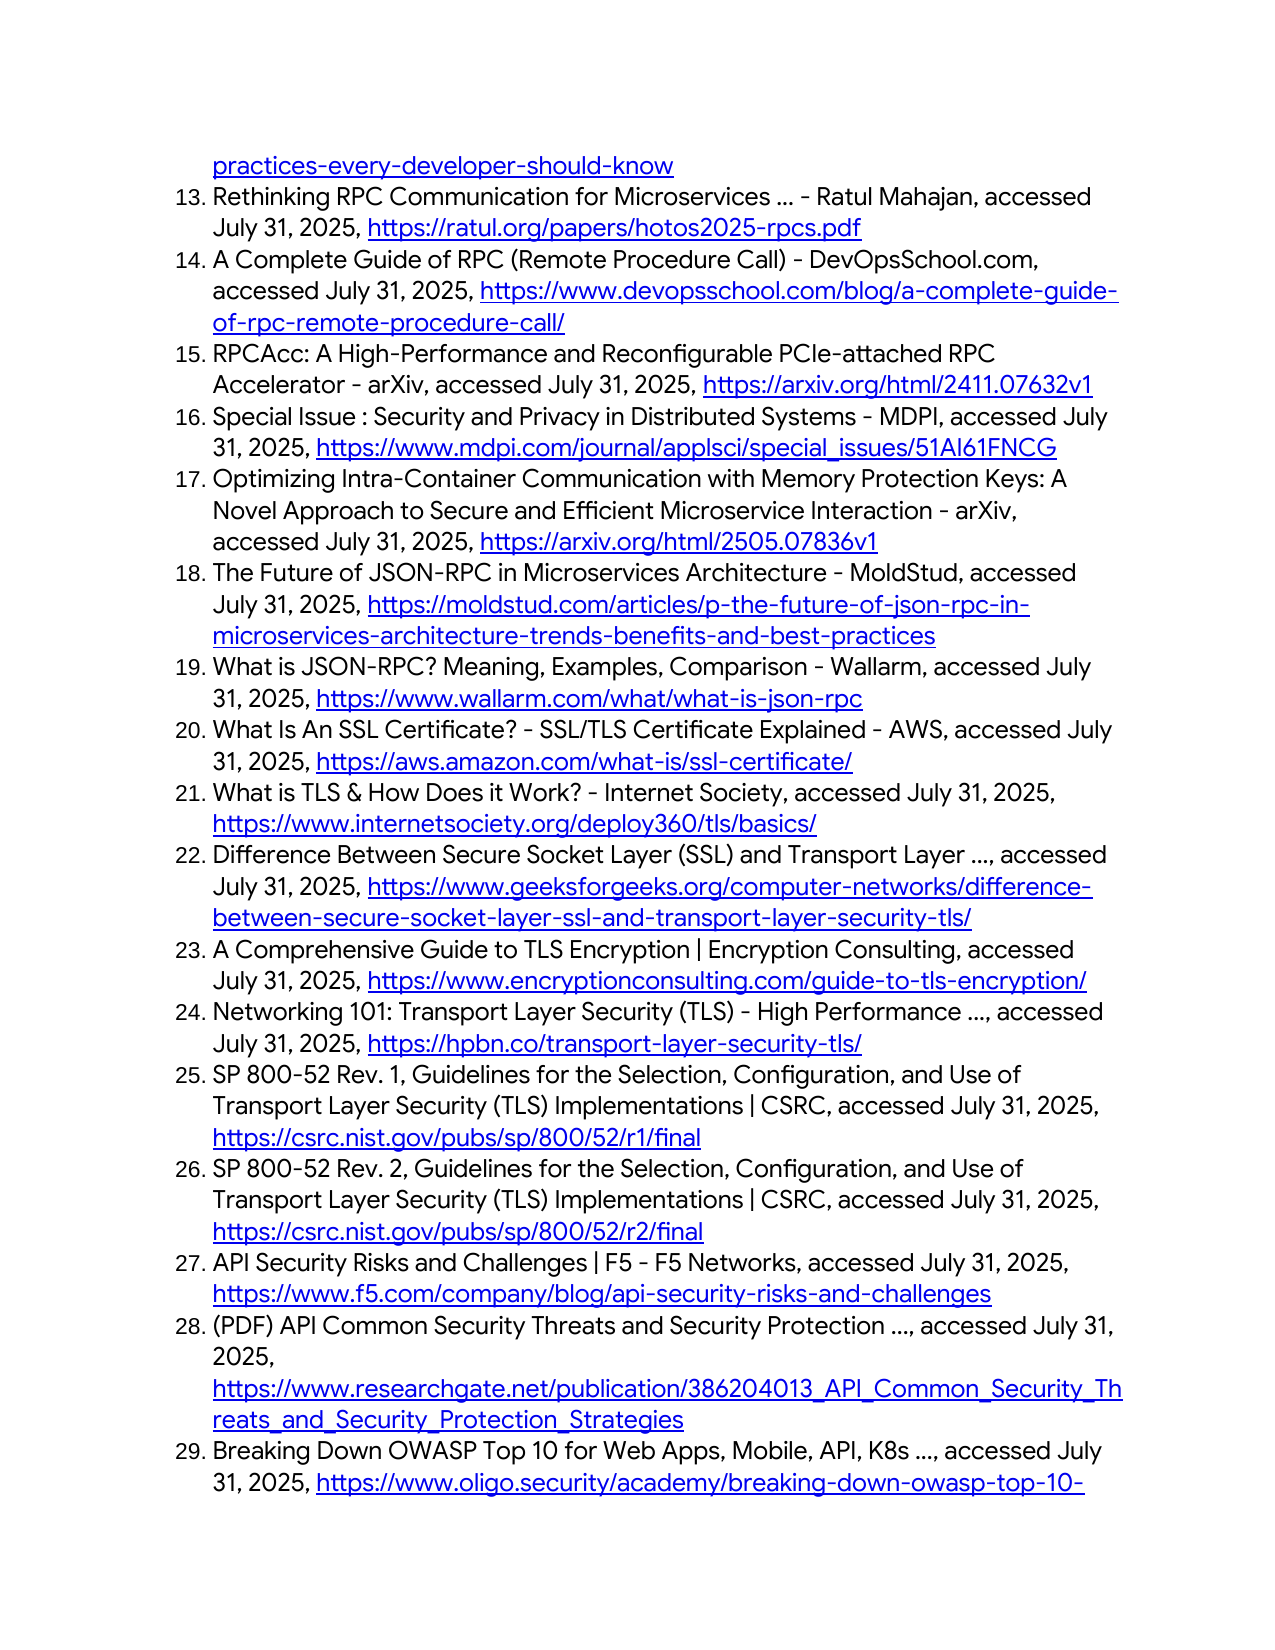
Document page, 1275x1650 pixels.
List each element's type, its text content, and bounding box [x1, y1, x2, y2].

list Optimizing Intra-Container Communication with Memory Protection Keys: A Novel Approach to Secure and Efficient Microservice Interaction - arXiv, accessed July 31, 2025, https://arxiv.org/html/2505.07836v1 [175, 463, 1125, 558]
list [175, 1436, 1125, 1498]
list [175, 150, 1125, 181]
list (PDF) API Common Security Threats and Security Protection ..., accessed July 31, 2025, https://www.researchgate.net/publication/386204013_API_Common_Security_Threats_and_Security_Protection_Strategies [175, 1310, 1125, 1436]
list The Future of JSON-RPC in Microservices Architecture - MoldStud, accessed July 31, 2025, https://moldstud.com/articles/p-the-future-of-json-rpc-in-microservices-architecture-trends-benefits-and-best-practices [175, 558, 1125, 652]
list Rethinking RPC Communication for Microservices ... - Ratul Mahajan, accessed July 31, 2025, https://ratul.org/papers/hotos2025-rpcs.pdf [175, 181, 1125, 244]
list What is JSON-RPC? Meaning, Examples, Comparison - Wallarm, accessed July 31, 2025, https://www.wallarm.com/what/what-is-json-rpc [175, 652, 1125, 714]
list A Complete Guide of RPC (Remote Procedure Call) - DevOpsSchool.com, accessed July 31, 2025, https://www.devopsschool.com/blog/a-complete-guide-of-rpc-remote-procedure-call/ [175, 244, 1125, 338]
list A Comprehensive Guide to TLS Encryption | Encryption Consulting, accessed July 31, 2025, https://www.encryptionconsulting.com/guide-to-tls-encryption/ [175, 934, 1125, 997]
list What is TLS & How Does it Work? - Internet Society, accessed July 31, 2025, https://www.internetsociety.org/deploy360/tls/basics/ [175, 777, 1125, 840]
list Networking 101: Transport Layer Security (TLS) - High Performance ..., accessed July 31, 2025, https://hpbn.co/transport-layer-security-tls/ [175, 997, 1125, 1059]
list RPCAcc: A High-Performance and Reconfigurable PCIe-attached RPC Accelerator - arXiv, accessed July 31, 2025, https://arxiv.org/html/2411.07632v1 [175, 338, 1125, 401]
list SP 800-52 Rev. 2, Guidelines for the Selection, Configuration, and Use of Transport Layer Security (TLS) Implementations | CSRC, accessed July 31, 2025, https://csrc.nist.gov/pubs/sp/800/52/r2/final [175, 1153, 1125, 1247]
list SP 800-52 Rev. 1, Guidelines for the Selection, Configuration, and Use of Transport Layer Security (TLS) Implementations | CSRC, accessed July 31, 2025, https://csrc.nist.gov/pubs/sp/800/52/r1/final [175, 1059, 1125, 1153]
list Difference Between Secure Socket Layer (SSL) and Transport Layer ..., accessed July 31, 2025, https://www.geeksforgeeks.org/computer-networks/difference-between-secure-socket-layer-ssl-and-transport-layer-security-tls/ [175, 840, 1125, 934]
list What Is An SSL Certificate? - SSL/TLS Certificate Explained - AWS, accessed July 31, 2025, https://aws.amazon.com/what-is/ssl-certificate/ [175, 714, 1125, 777]
list Special Issue : Security and Privacy in Distributed Systems - MDPI, accessed July 31, 2025, https://www.mdpi.com/journal/applsci/special_issues/51AI61FNCG [175, 401, 1125, 463]
list API Security Risks and Challenges | F5 - F5 Networks, accessed July 31, 2025, https://www.f5.com/company/blog/api-security-risks-and-challenges [175, 1247, 1125, 1310]
